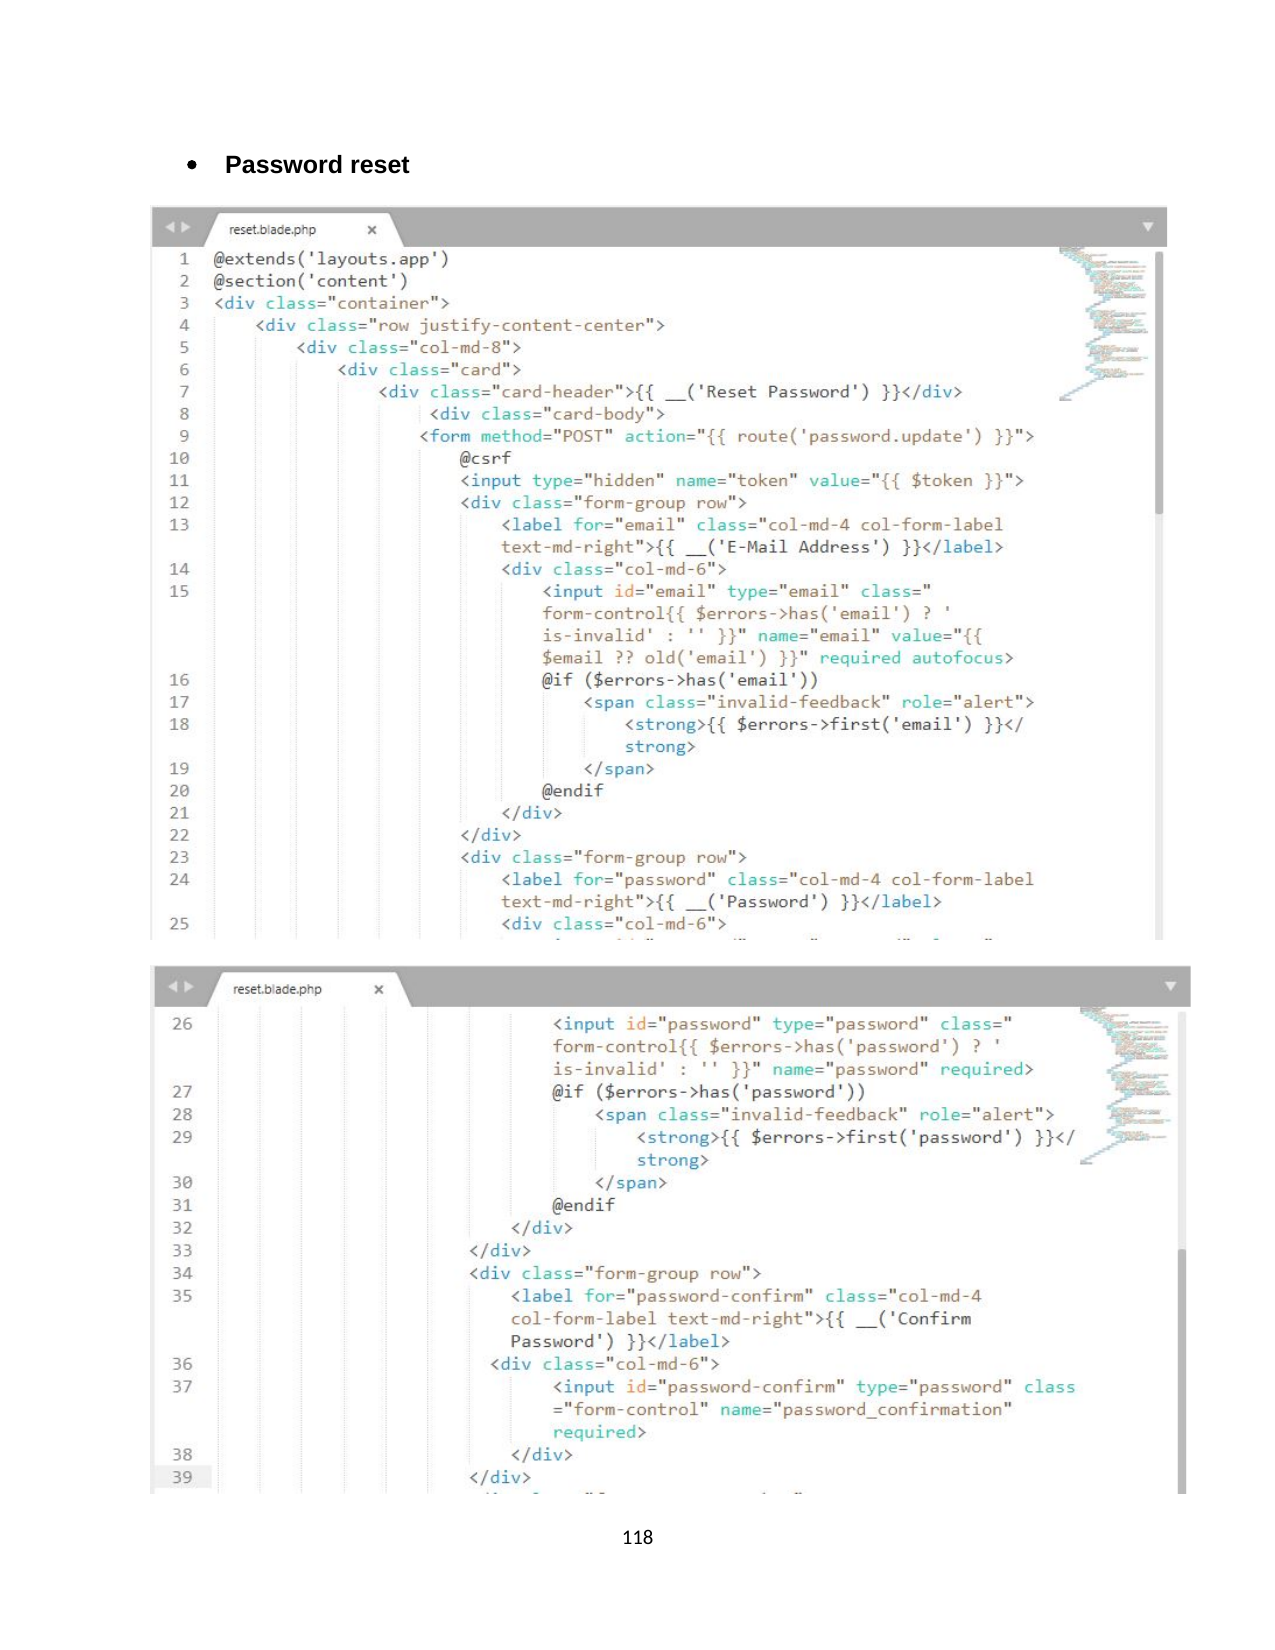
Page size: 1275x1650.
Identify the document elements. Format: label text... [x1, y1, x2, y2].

picture [150, 205, 1168, 940]
picture [150, 965, 1191, 1494]
list Password reset [187, 150, 1125, 179]
